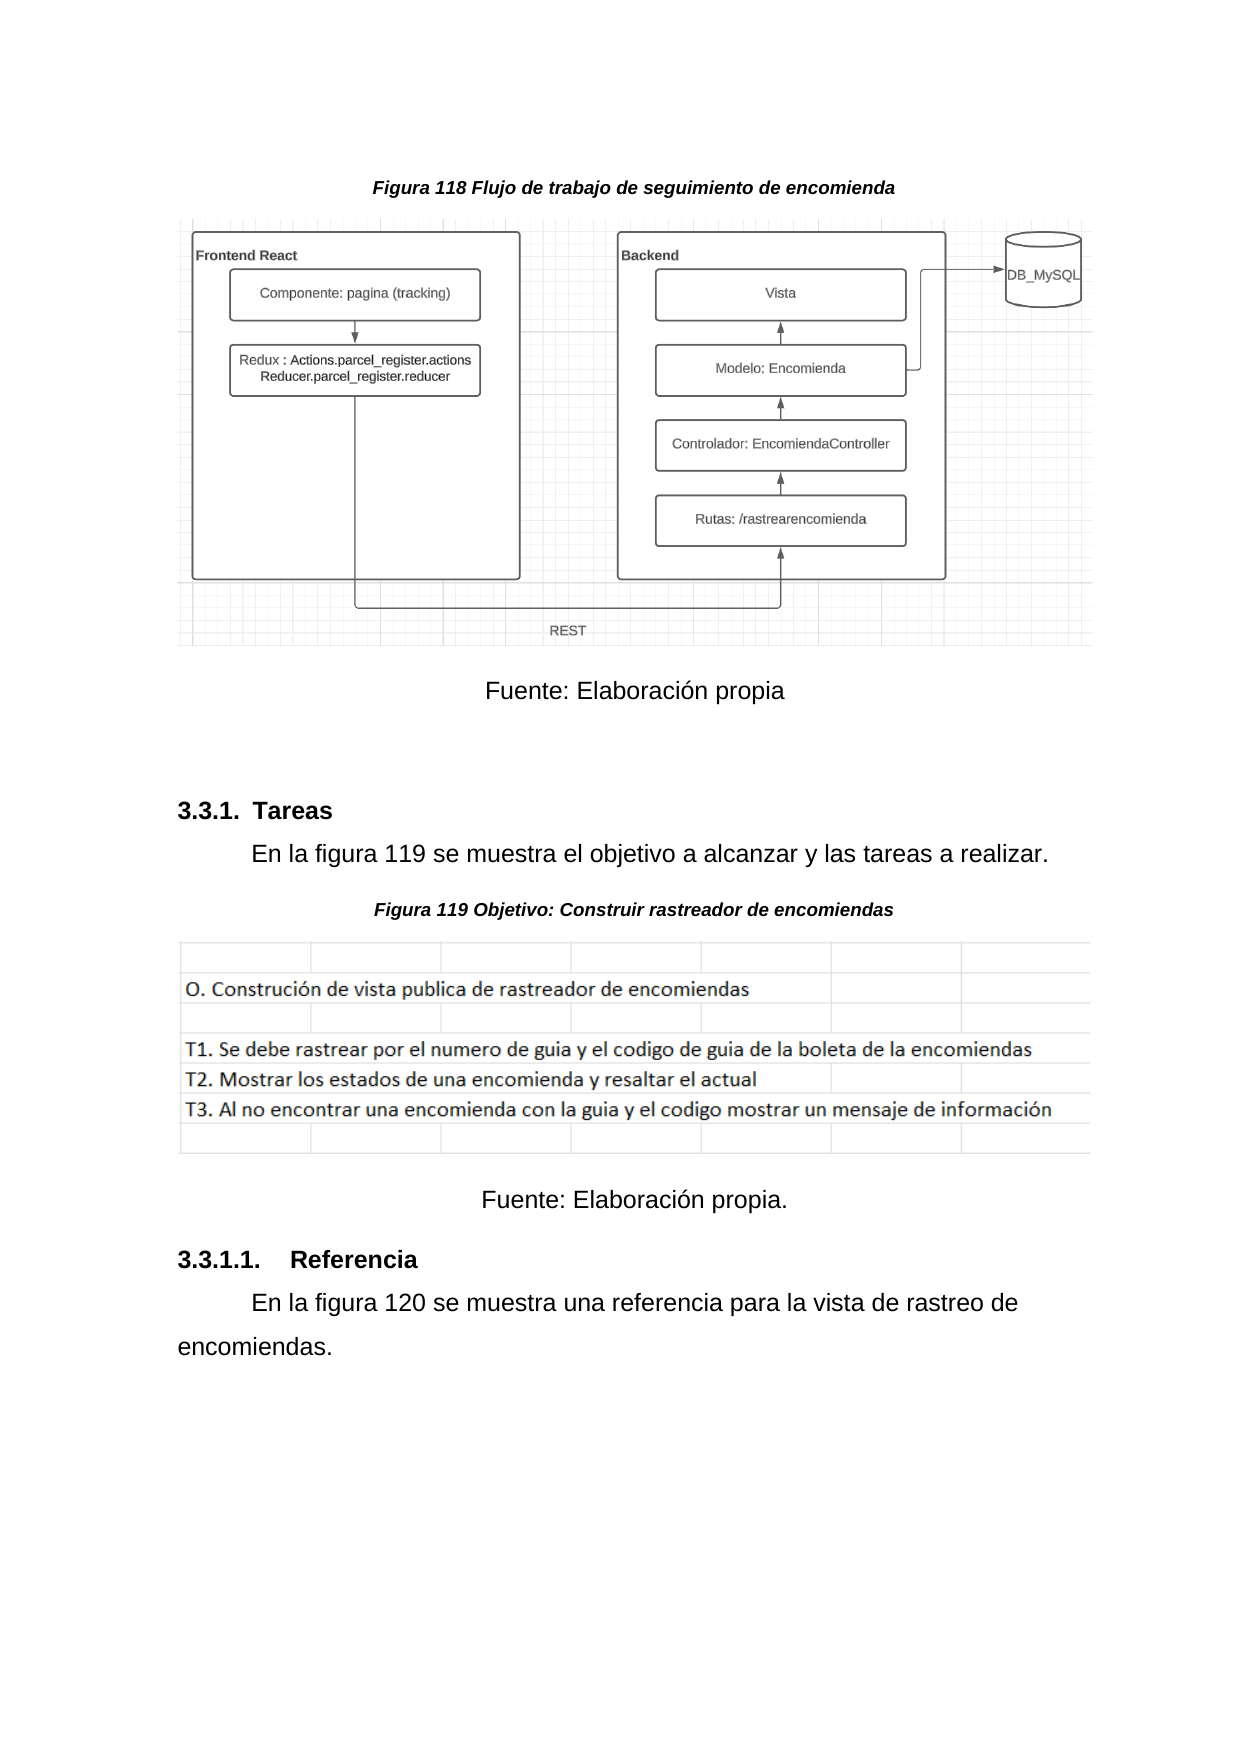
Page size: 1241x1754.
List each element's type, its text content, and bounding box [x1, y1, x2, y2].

subtitle Referencia [177, 1245, 1092, 1274]
text Fuente: Elaboración propia [177, 676, 1092, 705]
text En la figura 119 se muestra el objetivo a alcanzar y las tareas a realizar. [177, 839, 1092, 868]
text Figura 118 Flujo de trabajo de seguimiento de encomienda [177, 177, 1092, 199]
text En la figura 120 se muestra una referencia para la vista de rastreo de encomiendas. [177, 1288, 1092, 1360]
picture [177, 219, 1093, 646]
picture [179, 941, 1091, 1154]
text Figura 119 Objetivo: Construir rastreador de encomiendas [177, 899, 1092, 921]
text Fuente: Elaboración propia. [177, 1185, 1092, 1214]
subtitle Tareas [177, 796, 1077, 824]
